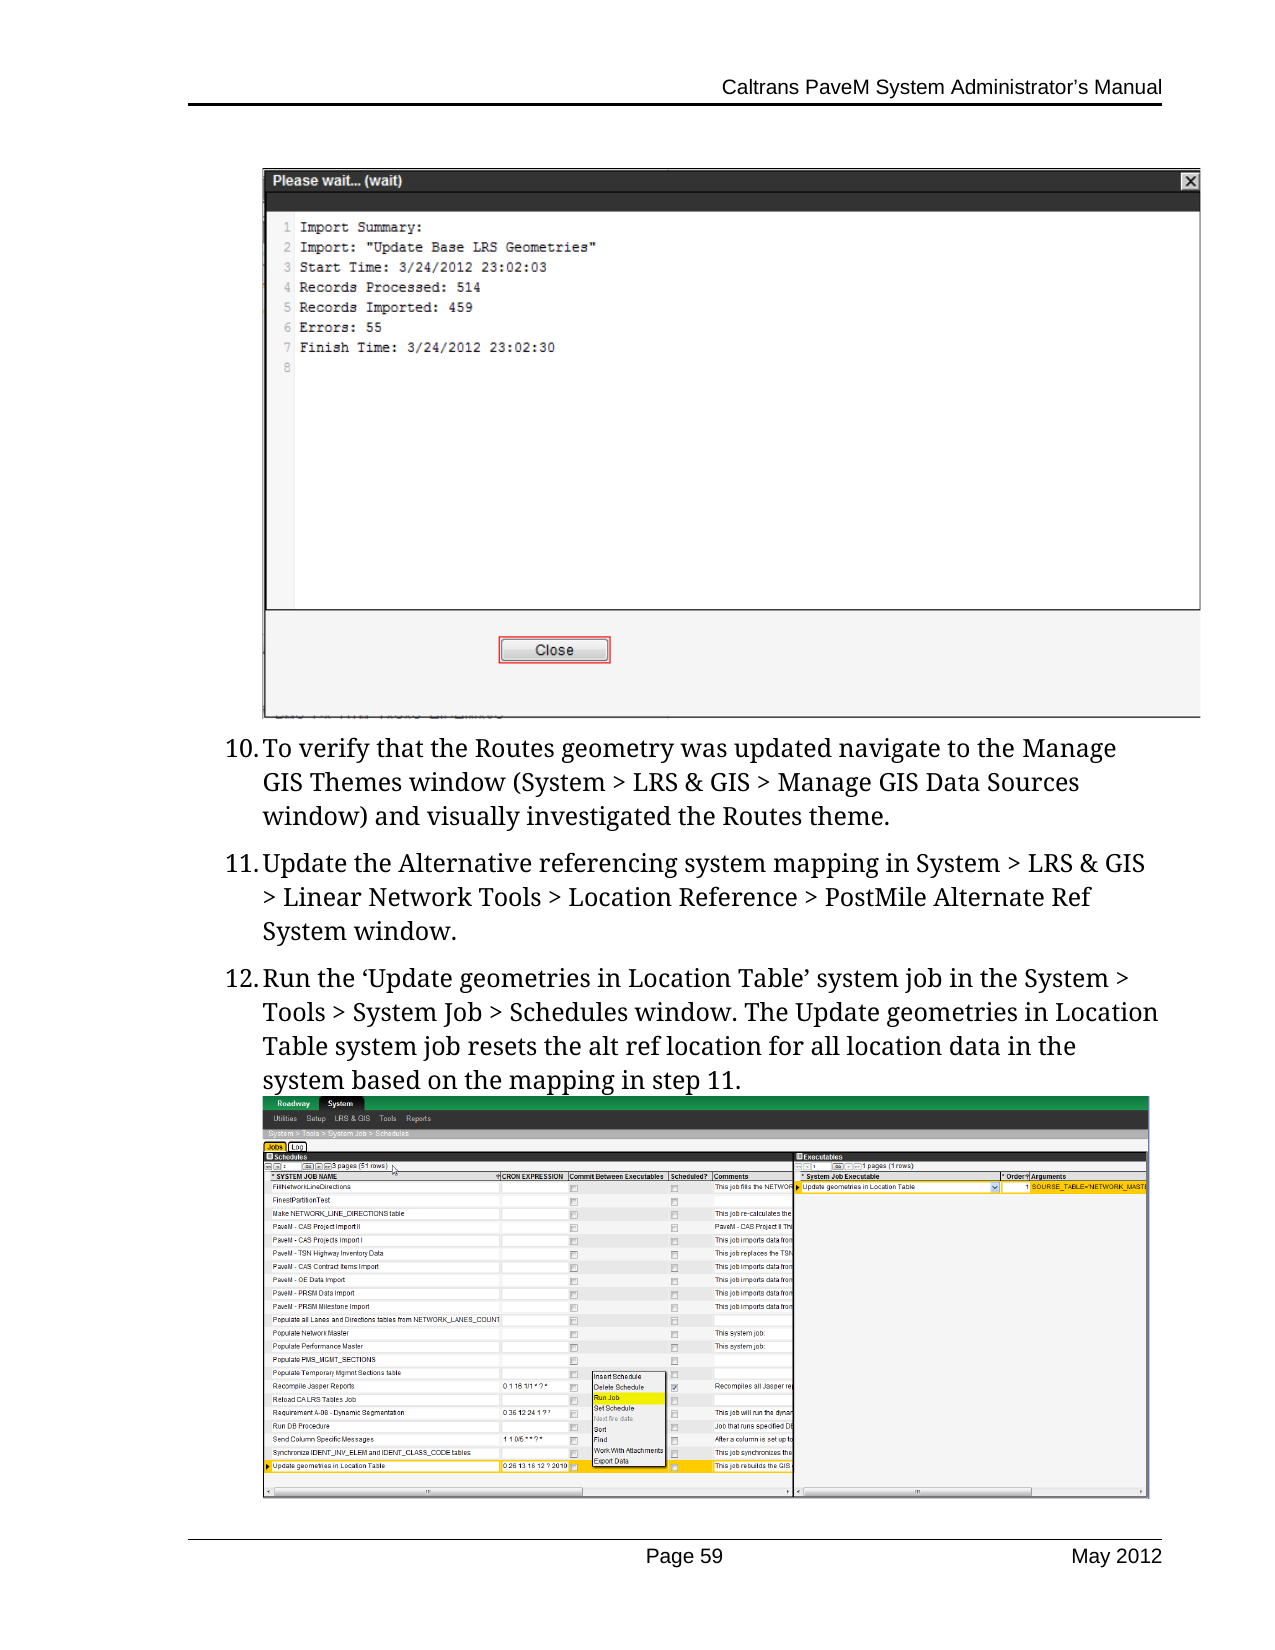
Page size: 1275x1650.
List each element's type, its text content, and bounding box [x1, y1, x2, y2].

picture [262, 168, 1201, 719]
list To verify that the Routes geometry was updated navigate to the Manage GIS Themes window (System > LRS & GIS > Manage GIS Data Sources window) and visually investigated the Routes theme. [225, 731, 1162, 833]
list Update the Alternative referencing system mapping in System > LRS & GIS > Linear Network Tools > Location Reference > PostMile Alternate Ref System window. [225, 846, 1162, 948]
picture [262, 1096, 1150, 1499]
